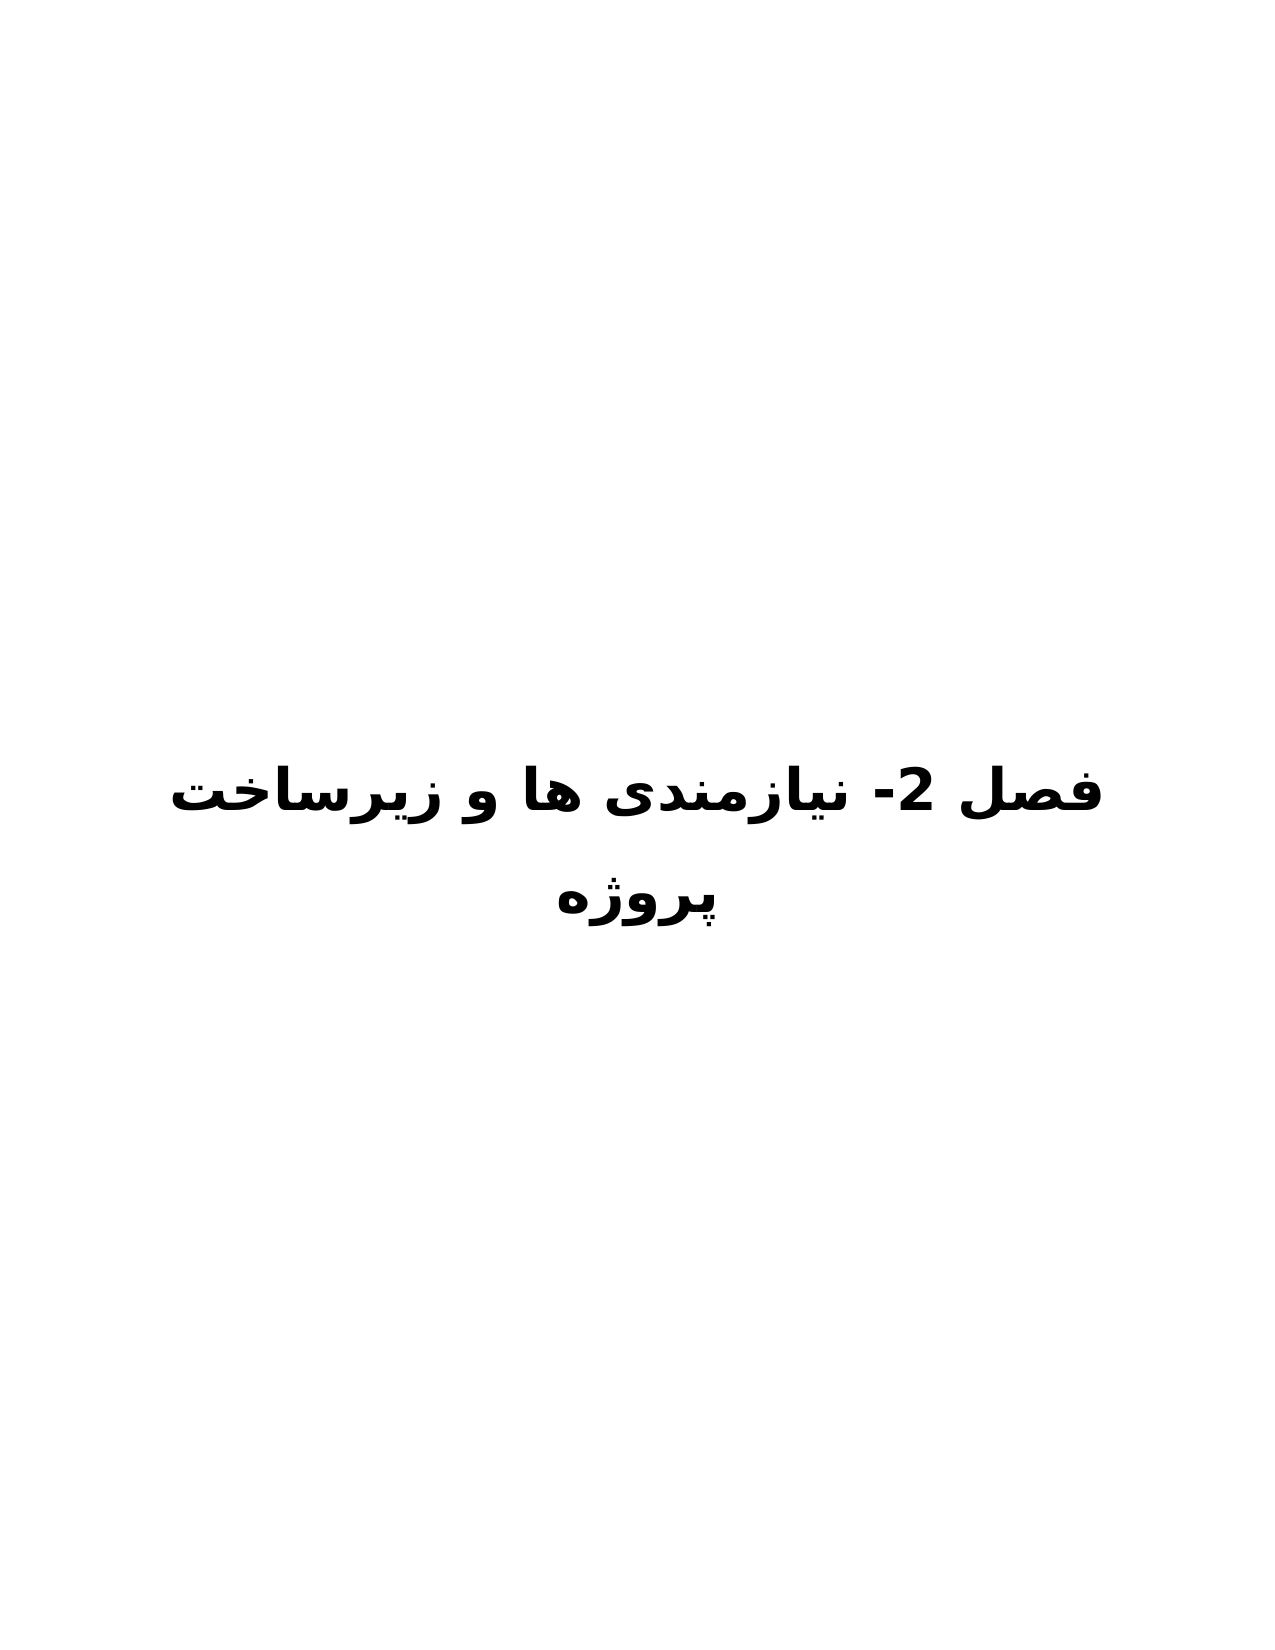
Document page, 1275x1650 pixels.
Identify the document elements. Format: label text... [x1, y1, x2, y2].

subtitle فصل 2- نیازمندی ها و زیرساخت پروژه [150, 756, 1125, 926]
